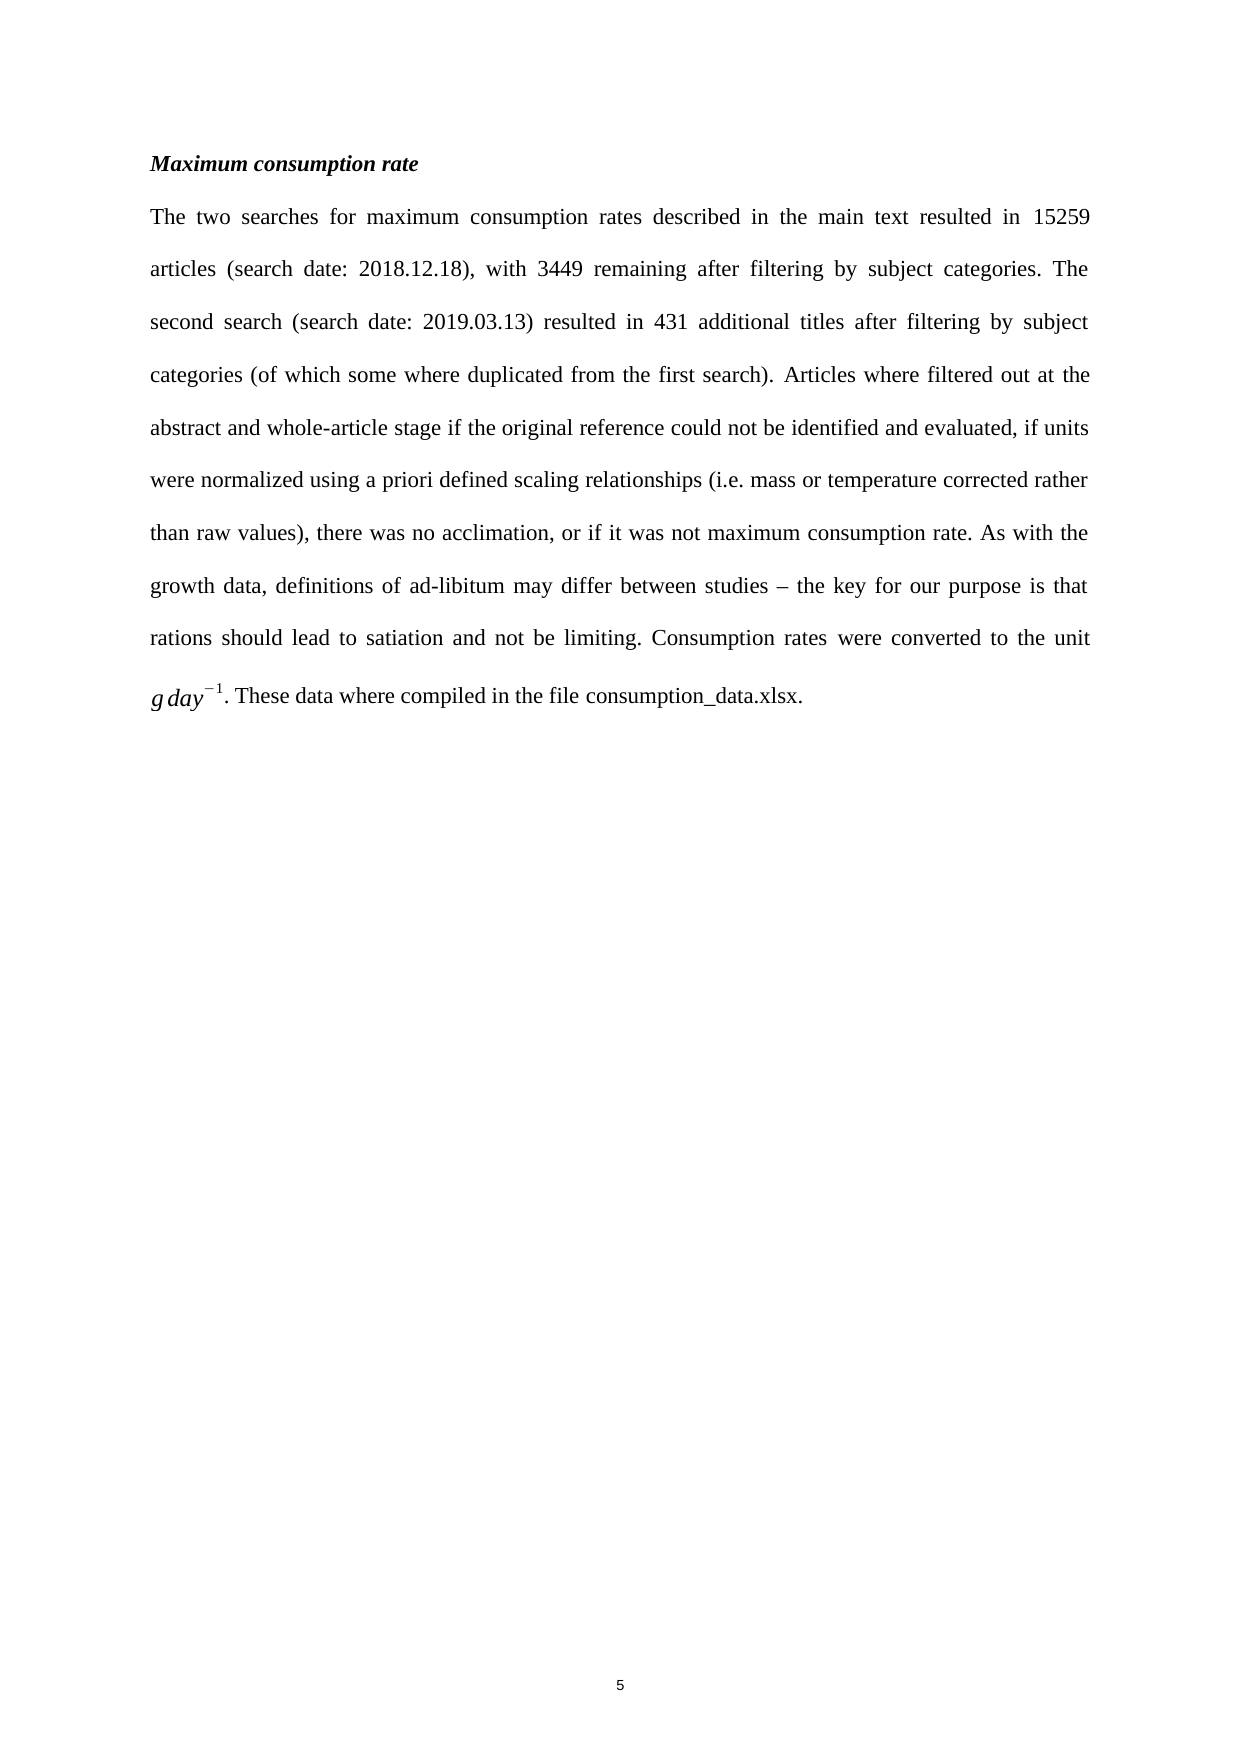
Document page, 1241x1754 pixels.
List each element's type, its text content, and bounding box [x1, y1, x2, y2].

subtitle Maximum consumption rate [150, 150, 1090, 176]
text The two searches for maximum consumption rates described in the main text resulted in 15259 articles (search date: 2018.12.18), with 3449 remaining after filtering by subject categories. The second search (search date: 2019.03.13) resulted in 431 additional titles after filtering by subject categories (of which some where duplicated from the first search). Articles where filtered out at the abstract and whole-article stage if the original reference could not be identified and evaluated, if units were normalized using a priori defined scaling relationships (i.e. mass or temperature corrected rather than raw values), there was no acclimation, or if it was not maximum consumption rate. As with the growth data, definitions of ad-libitum may differ between studies – the key for our purpose is that rations should lead to satiation and not be limiting. Consumption rates were converted to the unit . These data where compiled in the file consumption_data.xlsx. [150, 203, 1090, 711]
